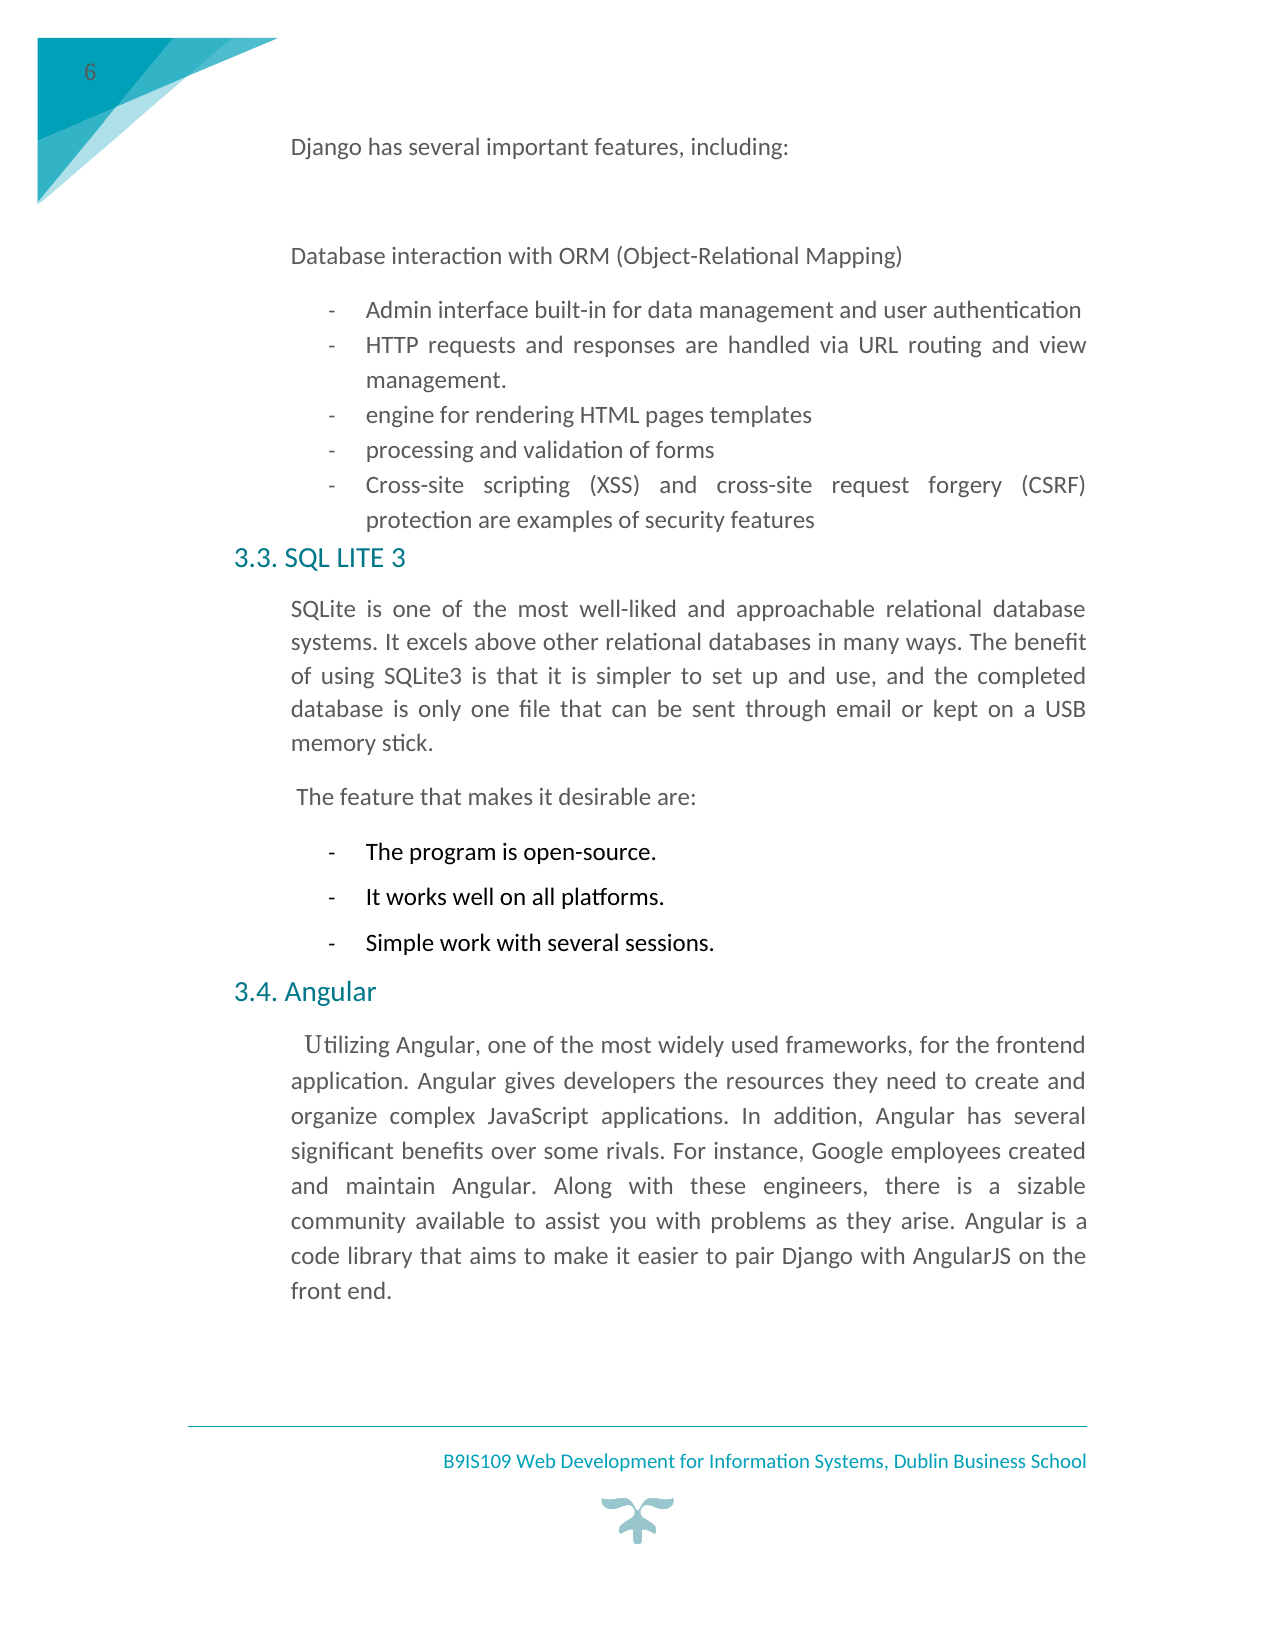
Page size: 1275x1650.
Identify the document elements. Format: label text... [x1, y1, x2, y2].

text Database interaction with ORM (Object-Relational Mapping) [291, 240, 1087, 271]
subtitle 3.3. SQL LITE 3 [187, 539, 1087, 575]
list Admin interface built-in for data management and user authentication [328, 294, 1087, 325]
text The feature that makes it desirable are: [291, 781, 1087, 812]
list engine for rendering HTML pages templates [328, 399, 1087, 430]
list The program is open-source. [328, 836, 1087, 866]
picture [37, 37, 279, 206]
text Django has several important features, including: [291, 131, 1087, 162]
text Utilizing Angular, one of the most widely used frameworks, for the frontend application. Angular gives developers the resources they need to create and organize complex JavaScript applications. In addition, Angular has several significant benefits over some rivals. For instance, Google employees created and maintain Angular. Along with these engineers, there is a sizable community available to assist you with problems as they arise. Angular is a code library that aims to make it easier to pair Django with AngularJS on the front end. [187, 1026, 1087, 1305]
subtitle 3.4. Angular [187, 973, 1087, 1008]
text SQLite is one of the most well-liked and approachable relational database systems. It excels above other relational databases in many ways. The benefit of using SQLite3 is that it is simpler to set up and use, and the completed database is only one file that can be sent through email or kept on a USB memory stick. [291, 593, 1087, 757]
list Cross-site scripting (XSS) and cross-site request forgery (CSRF) protection are examples of security features [328, 469, 1087, 535]
list Simple work with several sessions. [328, 927, 1087, 958]
list It works well on all platforms. [328, 881, 1087, 912]
list HTTP requests and responses are handled via URL routing and view management. [328, 329, 1087, 395]
list processing and validation of forms [328, 434, 1087, 465]
